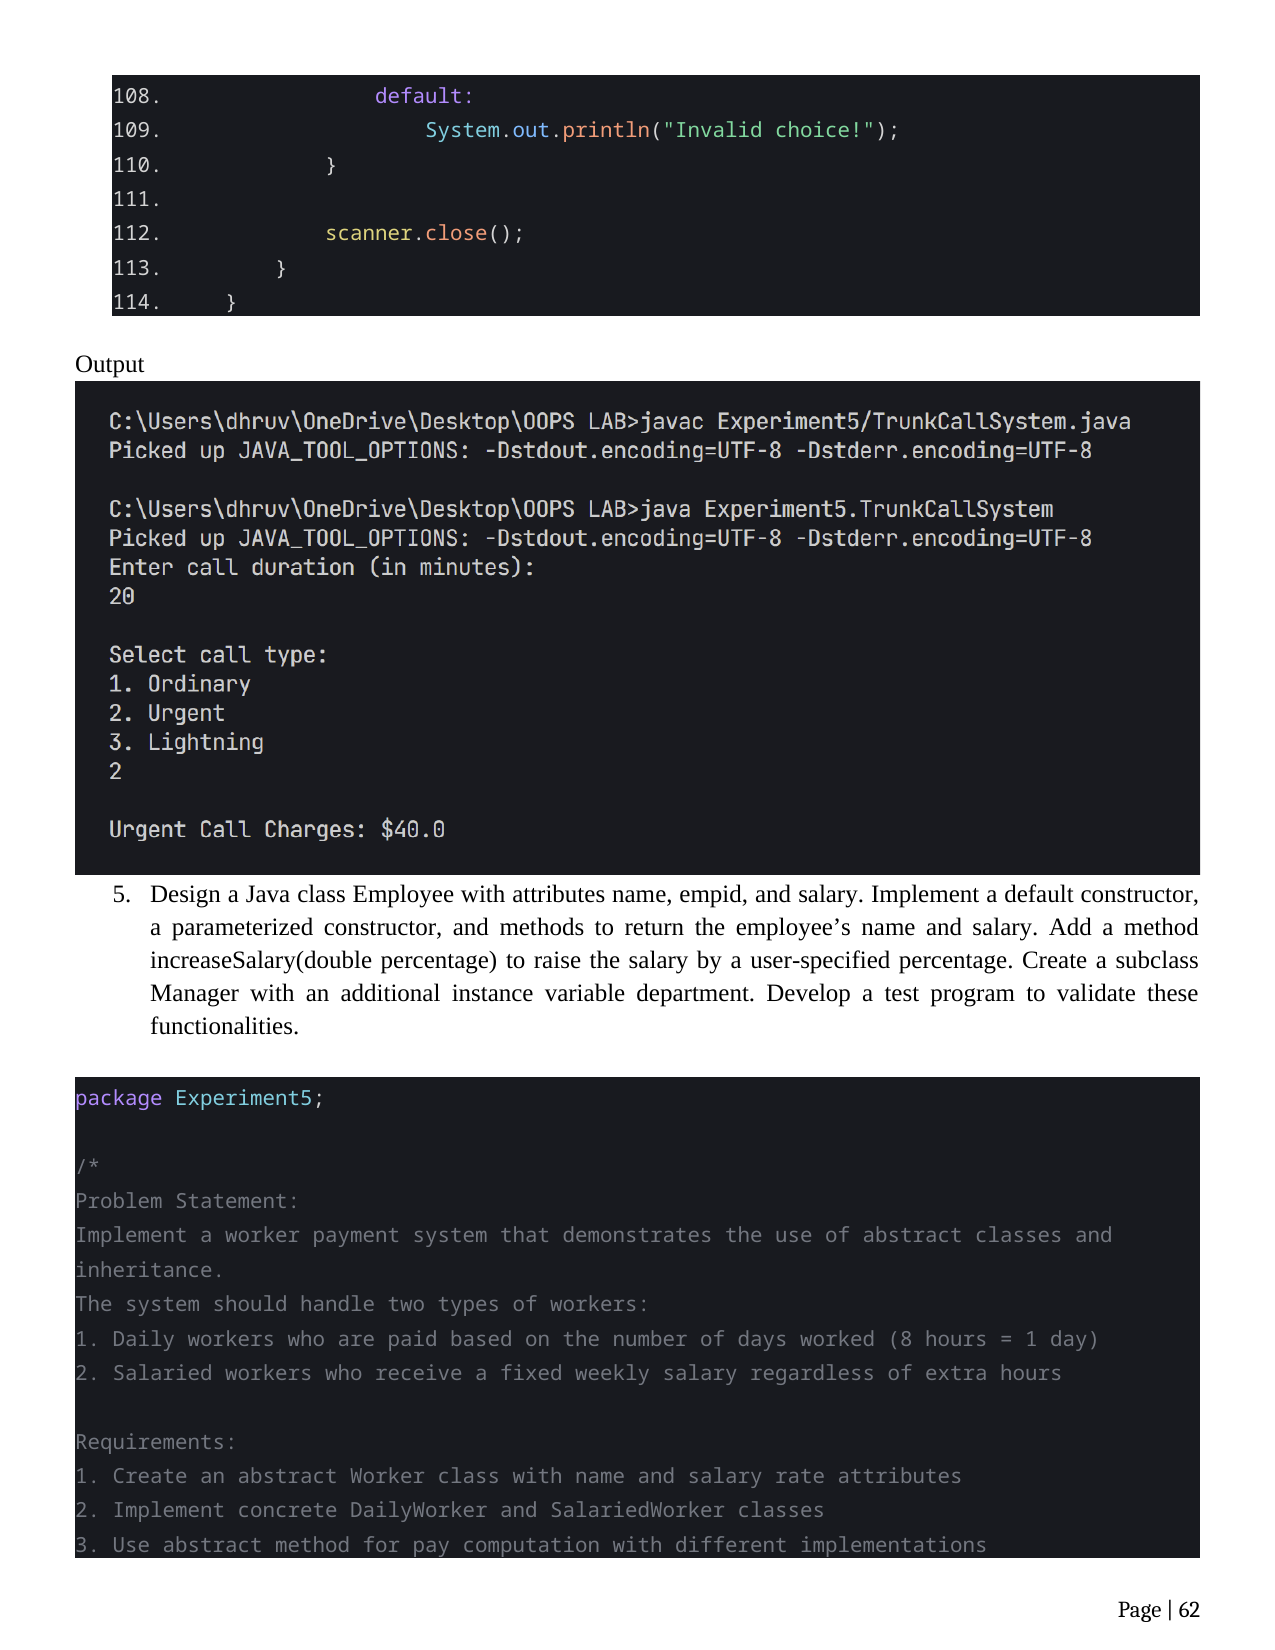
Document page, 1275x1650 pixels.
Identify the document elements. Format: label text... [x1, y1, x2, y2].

text Implement a worker payment system that demonstrates the use of abstract classes and inheritance. [75, 1214, 1200, 1283]
text 1. Create an abstract Worker class with name and salary rate attributes [75, 1455, 1200, 1489]
text Requirements: [75, 1421, 1200, 1455]
picture [75, 381, 1200, 875]
text 3. Use abstract method for pay computation with different implementations [75, 1524, 1200, 1558]
list } [112, 144, 1200, 178]
text package Experiment5; [75, 1077, 1200, 1111]
text The system should handle two types of workers: [75, 1283, 1200, 1318]
text 2. Implement concrete DailyWorker and SalariedWorker classes [75, 1489, 1200, 1524]
list default: [112, 75, 1200, 109]
text Output [75, 349, 1200, 377]
list } [112, 247, 1200, 281]
list System.out.println("Invalid choice!"); [112, 109, 1200, 144]
text 2. Salaried workers who receive a fixed weekly salary regardless of extra hours [75, 1352, 1200, 1386]
list } [112, 281, 1200, 316]
text /* [75, 1146, 1200, 1180]
list scanner.close(); [112, 212, 1200, 247]
list Design a Java class Employee with attributes name, empid, and salary. Implement a default constructor, a parameterized constructor, and methods to return the employee’s name and salary. Add a method increaseSalary(double percentage) to raise the salary by a user-specified percentage. Create a subclass Manager with an additional instance variable department. Develop a test program to validate these functionalities. [112, 879, 1200, 1040]
text 1. Daily workers who are paid based on the number of days worked (8 hours = 1 day) [75, 1318, 1200, 1352]
text Problem Statement: [75, 1180, 1200, 1214]
